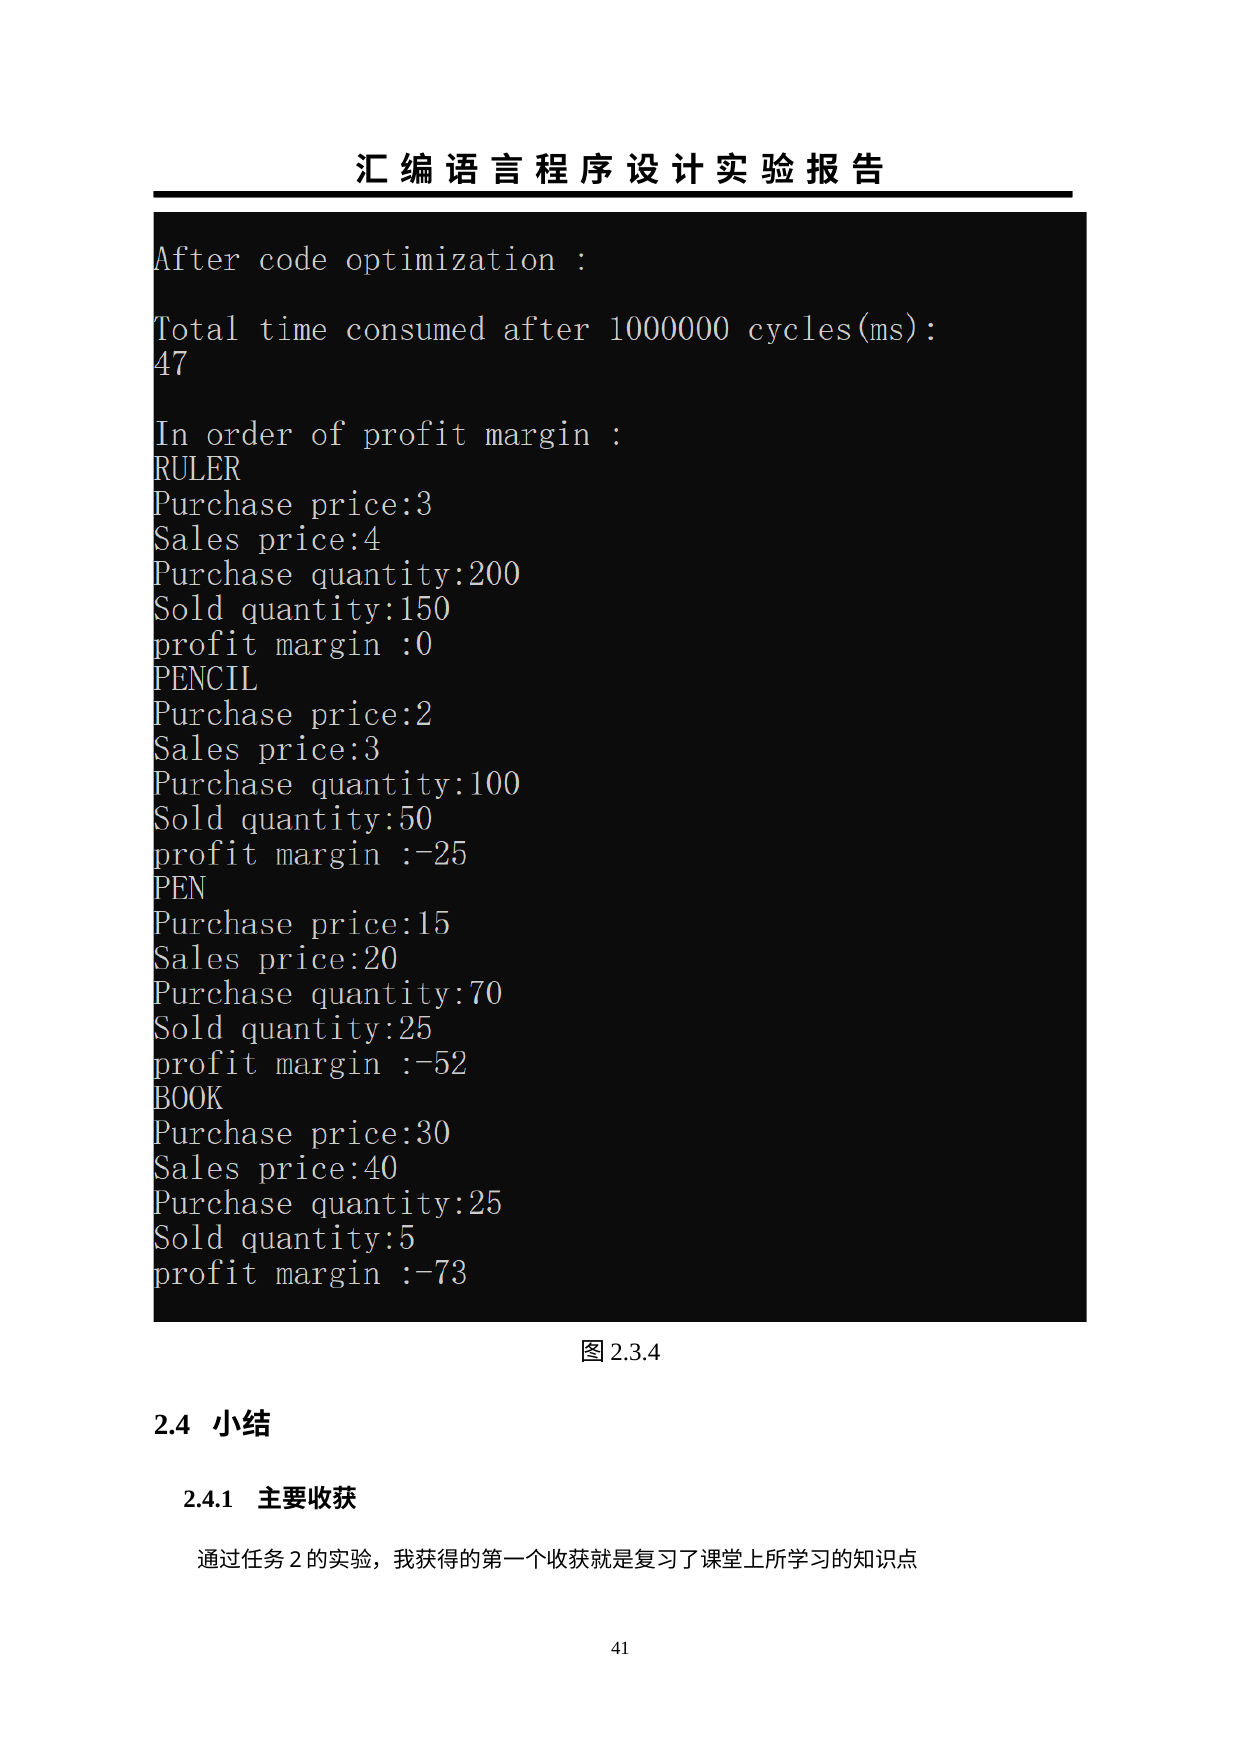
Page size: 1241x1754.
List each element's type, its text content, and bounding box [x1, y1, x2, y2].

text 通过任务2的实验，我获得的第一个收获就是复习了课堂上所学习的知识点 [153, 1542, 1087, 1573]
picture [153, 212, 1087, 1322]
subtitle 主要收获 [183, 1479, 1087, 1515]
text 图2.3.4 [153, 1331, 1087, 1367]
subtitle 小结 [153, 1401, 1087, 1443]
